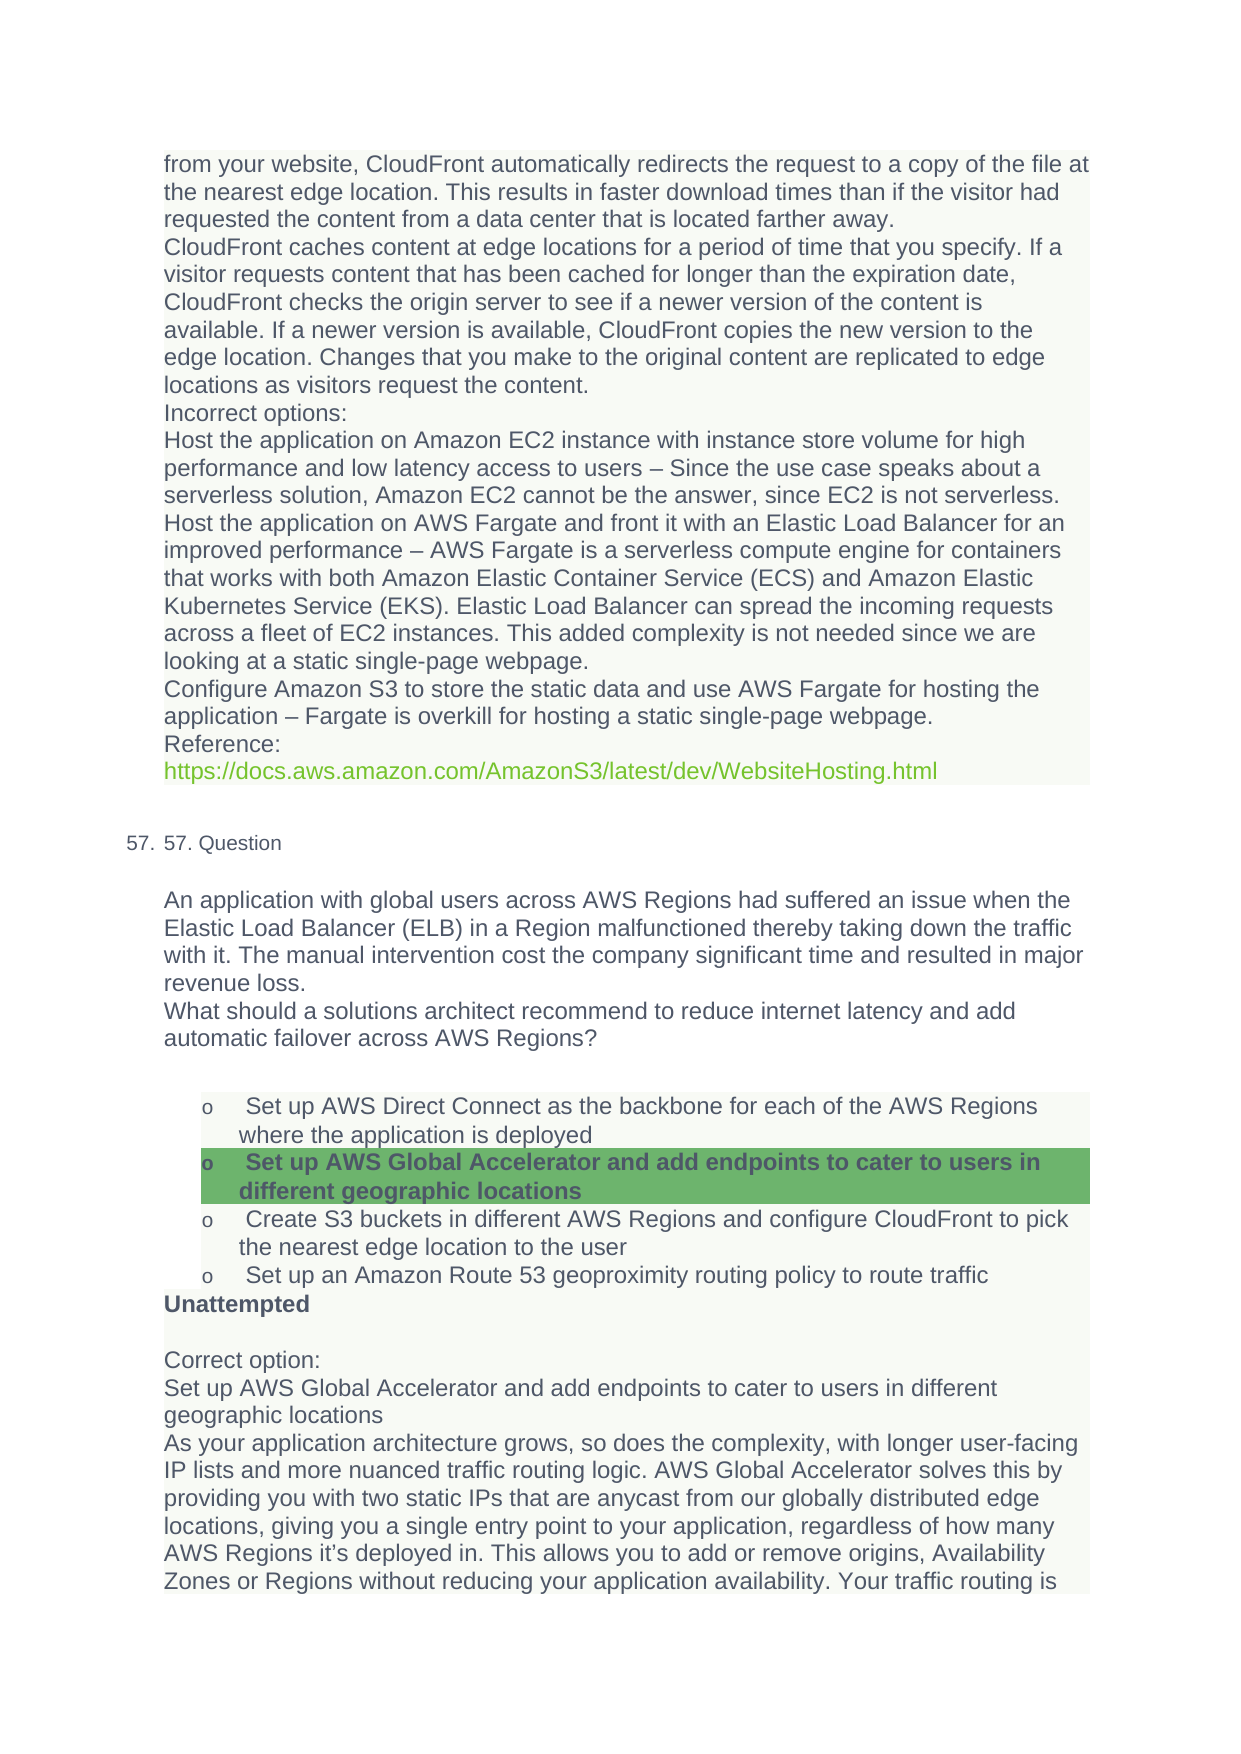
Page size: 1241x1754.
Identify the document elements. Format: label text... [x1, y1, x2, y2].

list Set up AWS Global Accelerator and add endpoints to cater to users in different geographic locations [201, 1148, 1090, 1204]
text An application with global users across AWS Regions had suffered an issue when the Elastic Load Balancer (ELB) in a Region malfunctioned thereby taking down the traffic with it. The manual intervention cost the company significant time and resulted in major revenue loss. What should a solutions architect recommend to reduce internet latency and add automatic failover across AWS Regions? [164, 886, 1090, 1052]
list Set up an Amazon Route 53 geoproximity routing policy to route traffic [201, 1261, 1090, 1289]
subtitle 57. Question [126, 825, 1090, 855]
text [164, 1346, 1090, 1594]
list Create S3 buckets in different AWS Regions and configure CloudFront to pick the nearest edge location to the user [201, 1204, 1090, 1261]
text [164, 150, 1090, 785]
list Set up AWS Direct Connect as the backbone for each of the AWS Regions where the application is deployed [201, 1092, 1090, 1148]
list Unattempted [164, 1289, 1090, 1346]
